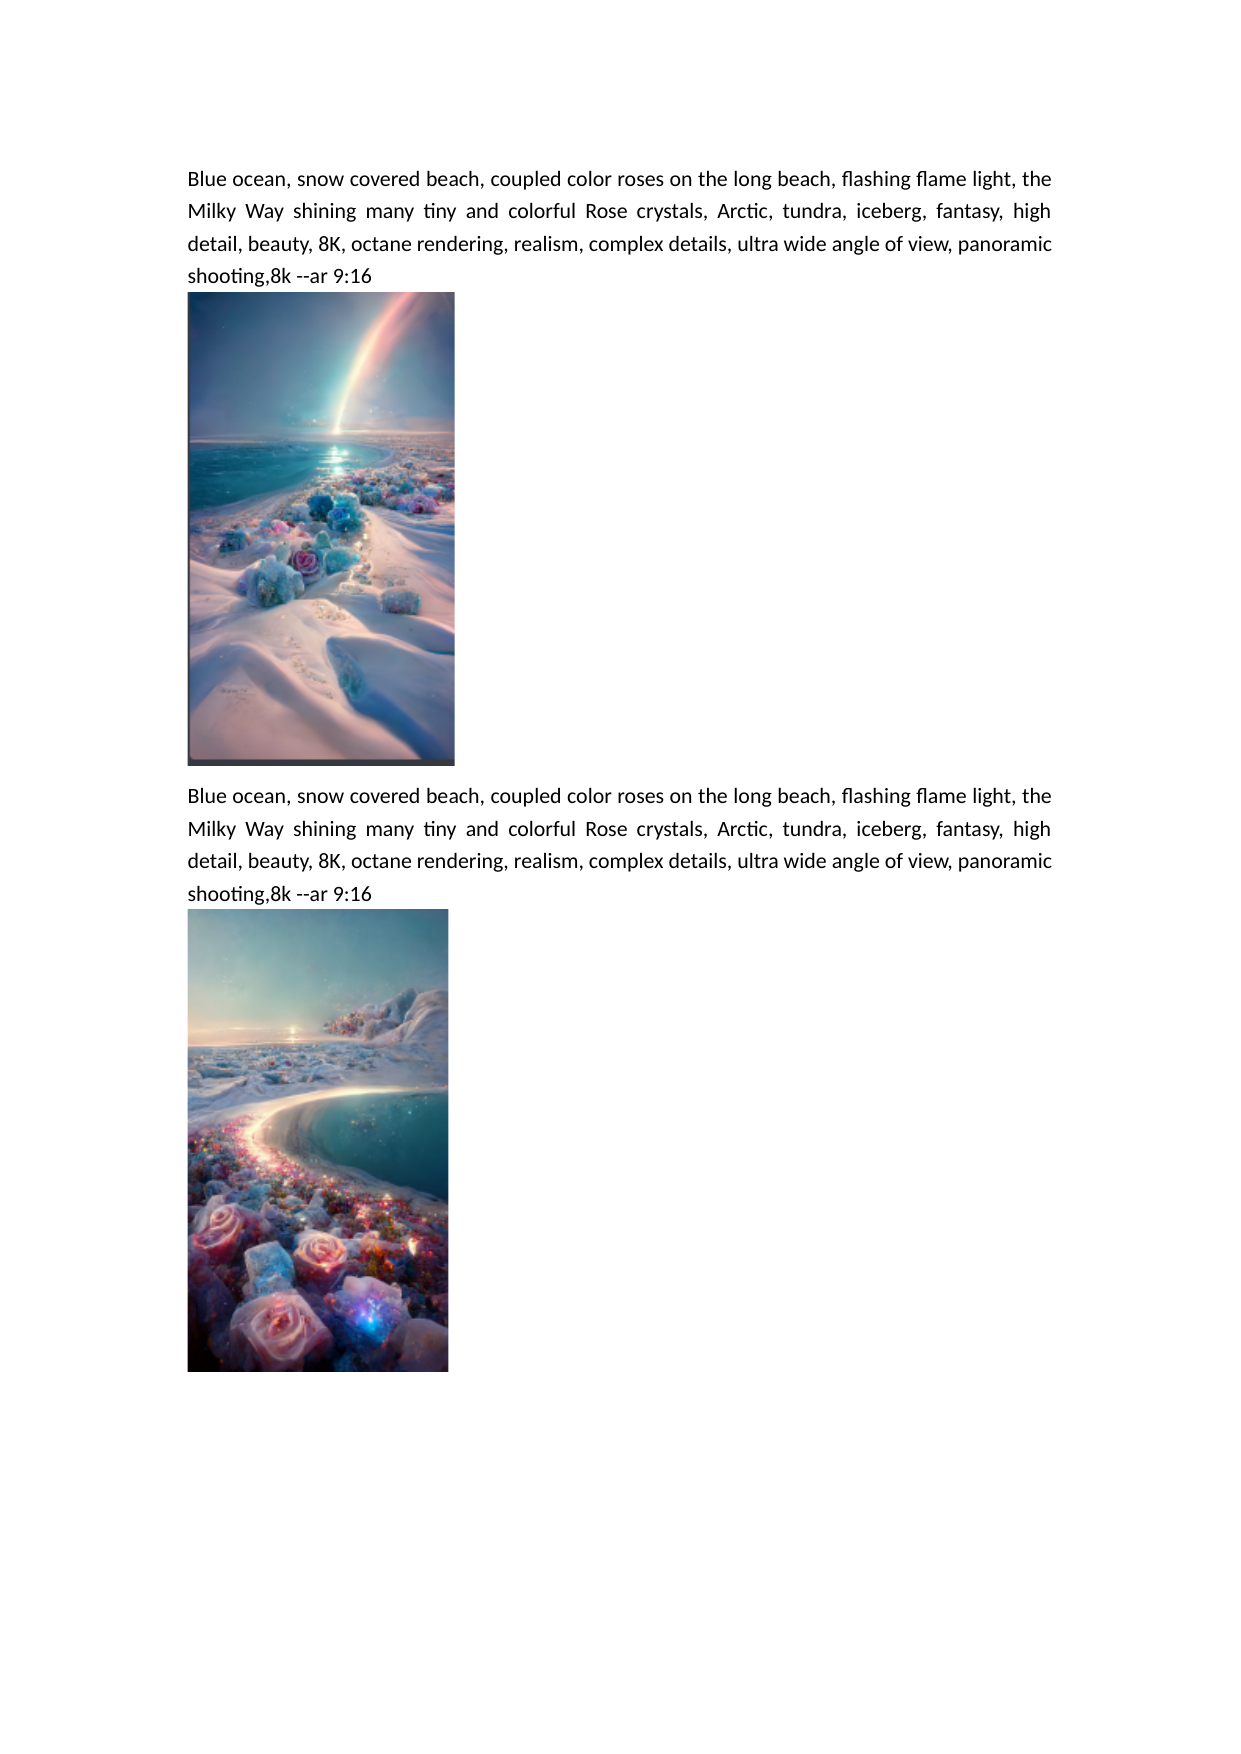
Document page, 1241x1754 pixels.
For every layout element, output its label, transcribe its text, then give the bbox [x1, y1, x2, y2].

picture [187, 909, 449, 1372]
text Blue ocean, snow covered beach, coupled color roses on the long beach, flashing flame light, the Milky Way shining many tiny and colorful Rose crystals, Arctic, tundra, iceberg, fantasy, high detail, beauty, 8K, octane rendering, realism, complex details, ultra wide angle of view, panoramic shooting,8k --ar 9:16 [187, 162, 1053, 292]
picture [187, 292, 455, 766]
text Blue ocean, snow covered beach, coupled color roses on the long beach, flashing flame light, the Milky Way shining many tiny and colorful Rose crystals, Arctic, tundra, iceberg, fantasy, high detail, beauty, 8K, octane rendering, realism, complex details, ultra wide angle of view, panoramic shooting,8k --ar 9:16 [187, 779, 1053, 909]
